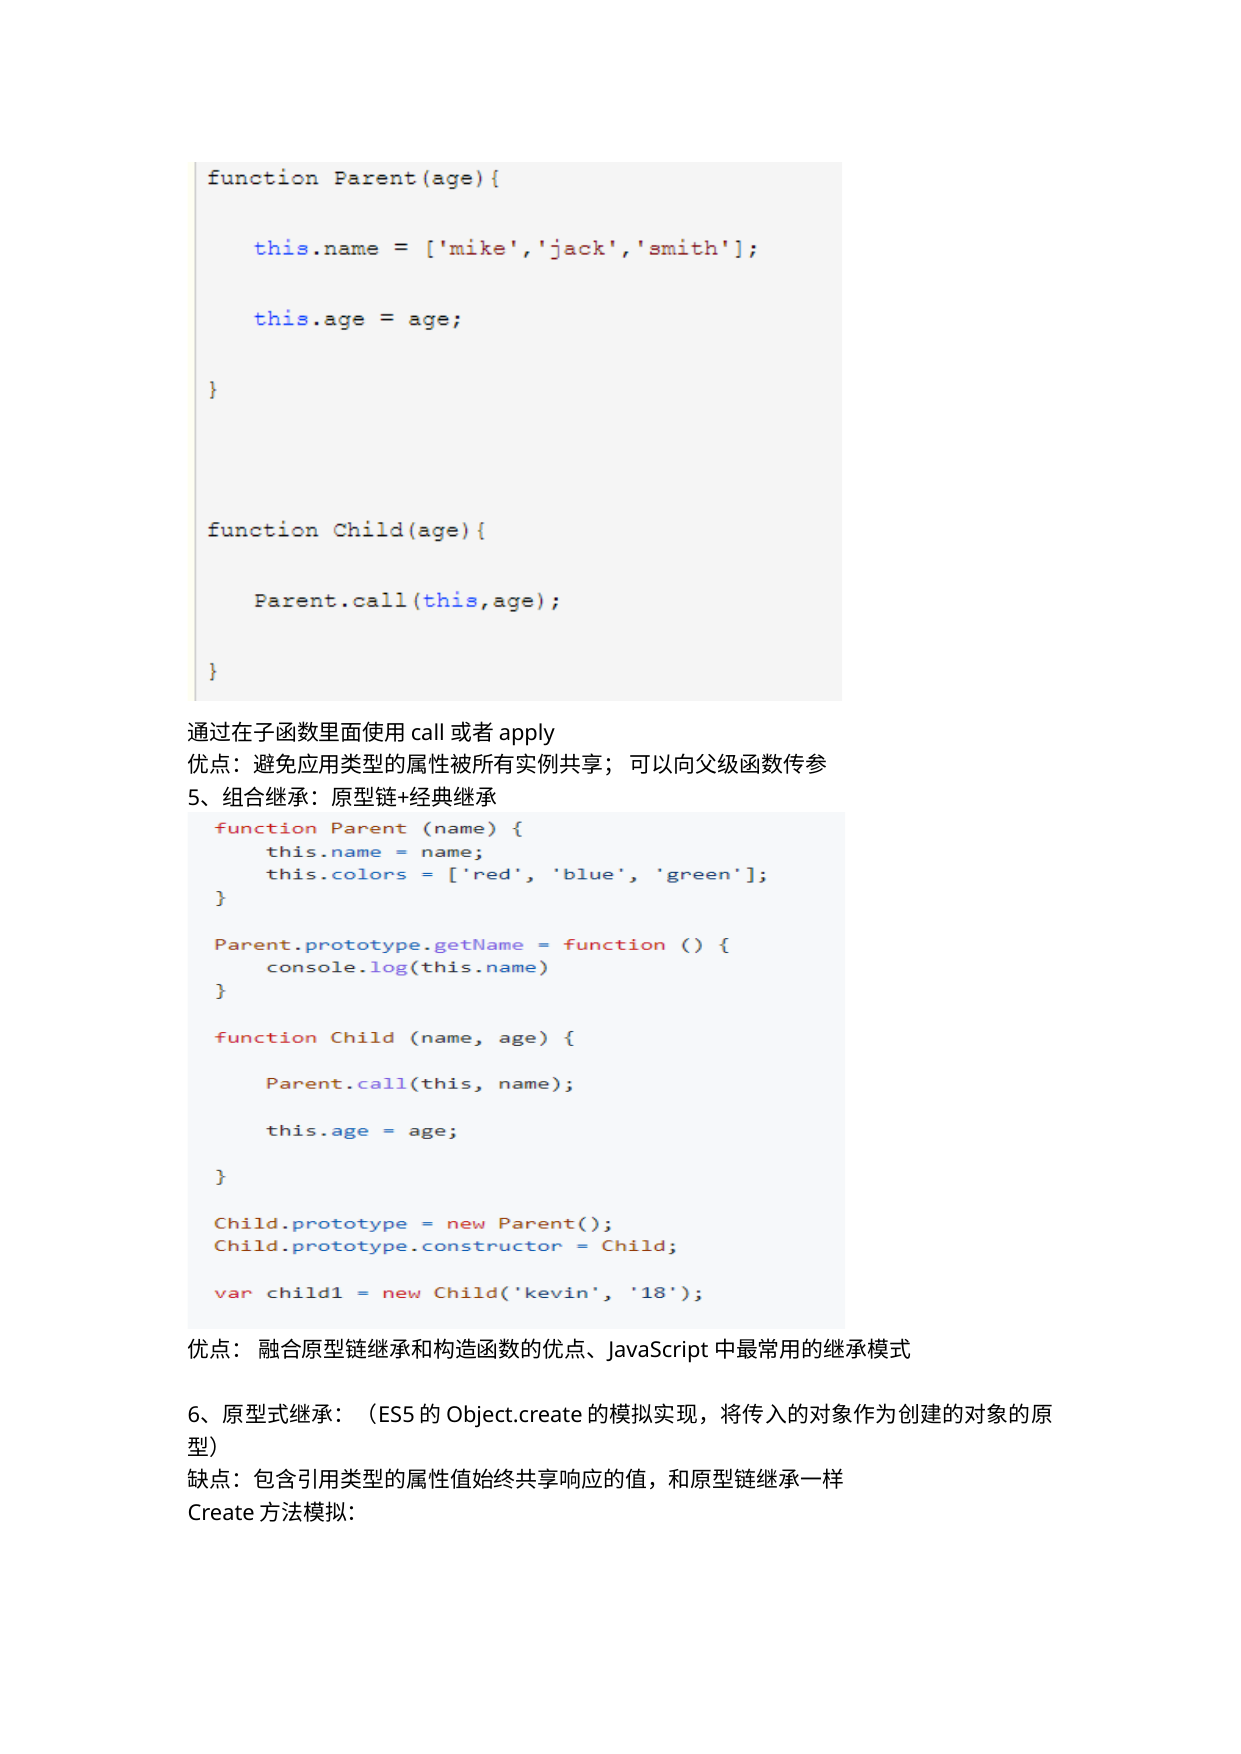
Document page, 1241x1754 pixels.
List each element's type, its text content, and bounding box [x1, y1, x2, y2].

text 5、组合继承：原型链+经典继承 [187, 779, 1053, 812]
text 通过在子函数里面使用call 或者apply [187, 714, 1053, 747]
text 优点： 融合原型链继承和构造函数的优点、JavaScript 中最常用的继承模式 [187, 1332, 1053, 1364]
text 优点：避免应用类型的属性被所有实例共享； 可以向父级函数传参 [187, 747, 1053, 779]
picture [187, 162, 843, 701]
text 缺点：包含引用类型的属性值始终共享响应的值，和原型链继承一样 [187, 1462, 1053, 1494]
picture [187, 812, 846, 1329]
text 6、原型式继承：（ES5的Object.create的模拟实现，将传入的对象作为创建的对象的原型） [187, 1397, 1053, 1462]
text Create方法模拟： [187, 1494, 1053, 1527]
